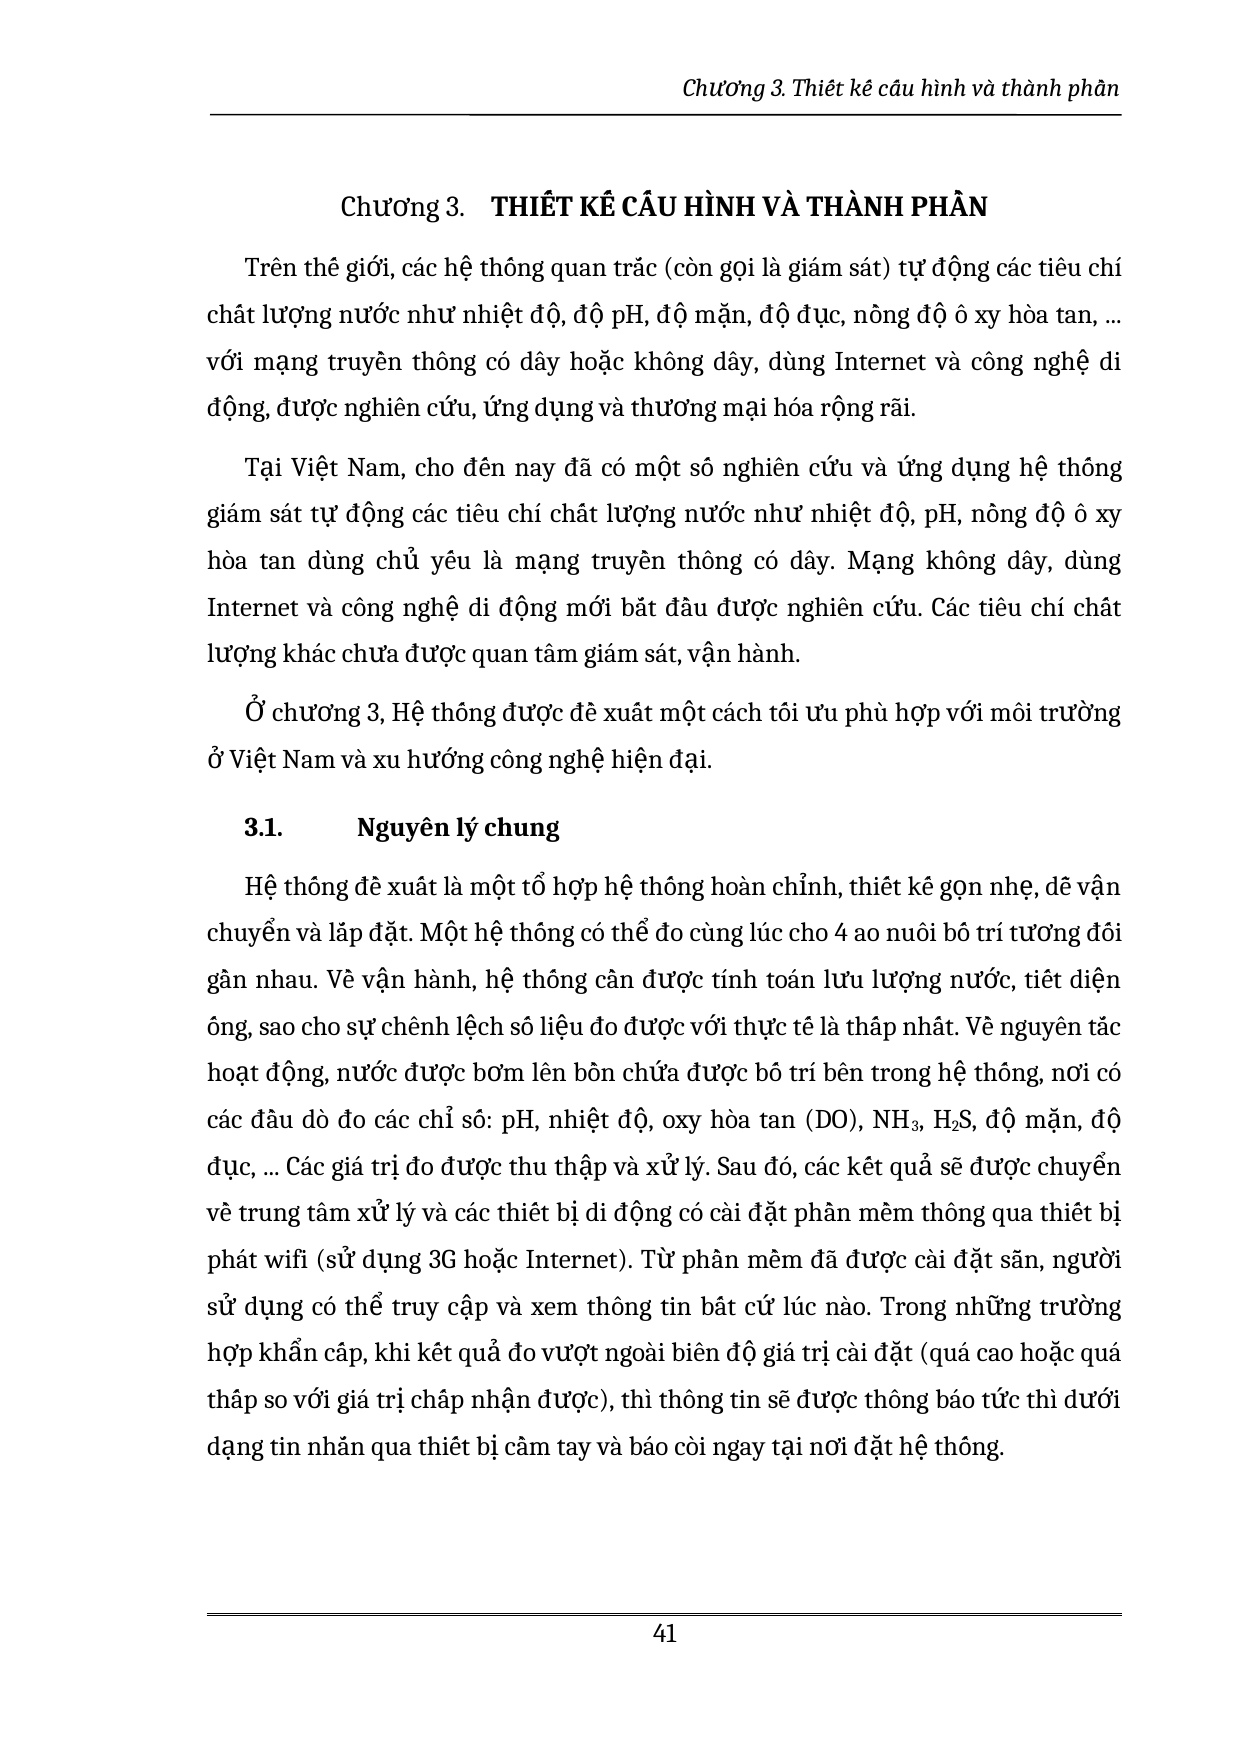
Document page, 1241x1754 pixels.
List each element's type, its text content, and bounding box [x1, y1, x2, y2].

text Tại Việt Nam, cho đến nay đã có một số nghiên cứu và ứng dụng hệ thống giám sát tự động các tiêu chí chất lượng nước như nhiệt độ, pH, nồng độ ô xy hòa tan dùng chủ yếu là mạng truyền thông có dây. Mạng không dây, dùng Internet và công nghệ di động mới bắt đầu được nghiên cứu. Các tiêu chí chất lượng khác chưa được quan tâm giám sát, vận hành. [207, 452, 1122, 669]
text Trên thế giới, các hệ thống quan trắc (còn gọi là giám sát) tự động các tiêu chí chất lượng nước như nhiệt độ, độ pH, độ mặn, độ đục, nồng độ ô xy hòa tan, ... với mạng truyền thông có dây hoặc không dây, dùng Internet và công nghệ di động, được nghiên cứu, ứng dụng và thương mại hóa rộng rãi. [207, 252, 1122, 424]
subtitle Nguyên lý chung [244, 812, 1122, 843]
text Hệ thống đề xuất là một tổ hợp hệ thống hoàn chỉnh, thiết kế gọn nhẹ, dễ vận chuyển và lắp đặt. Một hệ thống có thể đo cùng lúc cho 4 ao nuôi bố trí tương đối gần nhau. Về vận hành, hệ thống cần được tính toán lưu lượng nước, tiết diện ống, sao cho sự chênh lệch số liệu đo được với thực tế là thấp nhất. Về nguyên tắc hoạt động, nước được bơm lên bồn chứa được bố trí bên trong hệ thống, nơi có các đầu dò đo các chỉ số: pH, nhiệt độ, oxy hòa tan (DO), NH3, H2S, độ mặn, độ đục, ... Các giá trị đo được thu thập và xử lý. Sau đó, các kết quả sẽ được chuyển về trung tâm xử lý và các thiết bị di động có cài đặt phần mềm thông qua thiết bị phát wifi (sử dụng 3G hoặc Internet). Từ phần mềm đã được cài đặt sẵn, người sử dụng có thể truy cập và xem thông tin bất cứ lúc nào. Trong những trường hợp khẩn cấp, khi kết quả đo vượt ngoài biên độ giá trị cài đặt (quá cao hoặc quá thấp so với giá trị chấp nhận được), thì thông tin sẽ được thông báo tức thì dưới dạng tin nhắn qua thiết bị cầm tay và báo còi ngay tại nơi đặt hệ thống. [207, 871, 1122, 1462]
text Ở chương 3, Hệ thống được đề xuất một cách tối ưu phù hợp với môi trường ở Việt Nam và xu hướng công nghệ hiện đại. [207, 697, 1122, 775]
subtitle THIẾT KẾ CẤU HÌNH VÀ THÀNH PHẦN [207, 190, 1122, 223]
